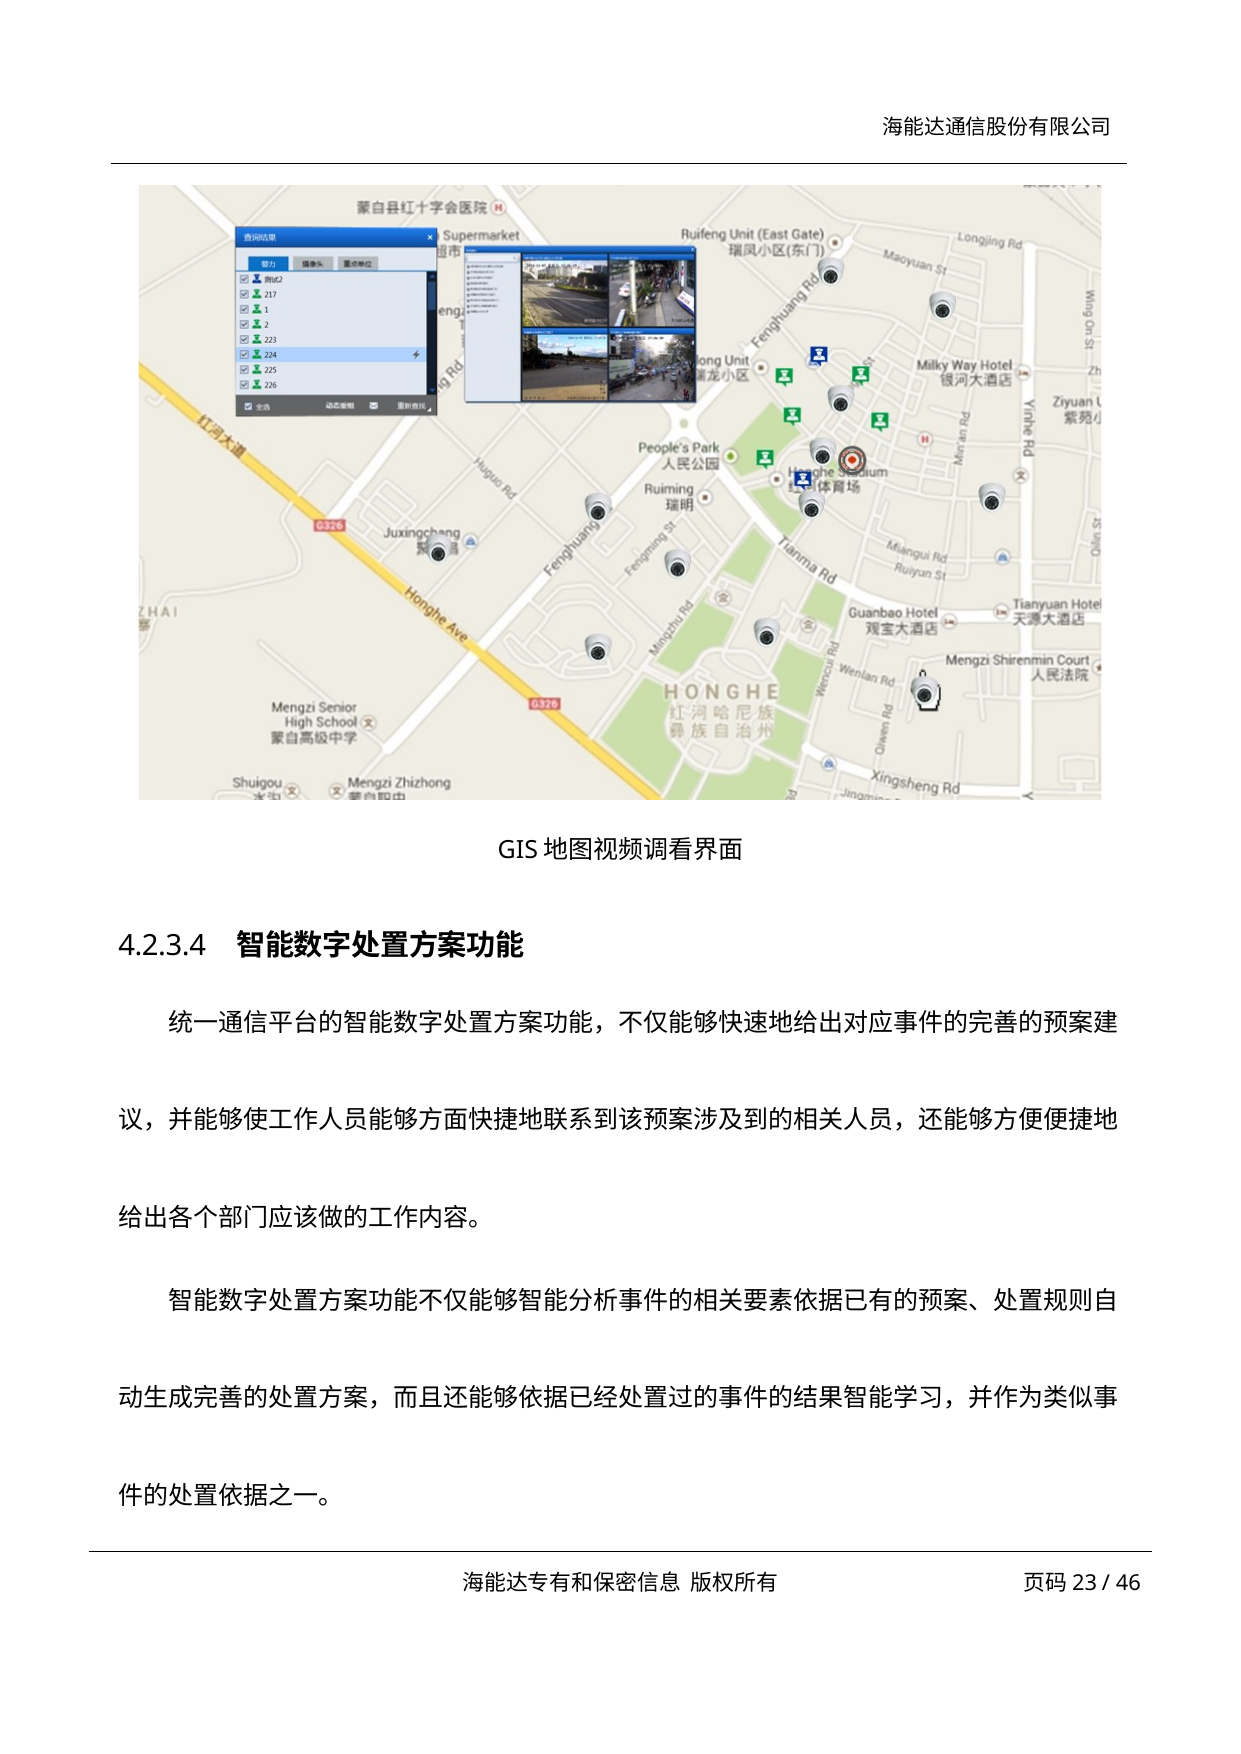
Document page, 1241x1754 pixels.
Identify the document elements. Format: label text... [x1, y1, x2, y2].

text 统一通信平台的智能数字处置方案功能，不仅能够快速地给出对应事件的完善的预案建议，并能够使工作人员能够方面快捷地联系到该预案涉及到的相关人员，还能够方便便捷地给出各个部门应该做的工作内容。 [118, 988, 1122, 1248]
text 智能数字处置方案功能不仅能够智能分析事件的相关要素依据已有的预案、处置规则自动生成完善的处置方案，而且还能够依据已经处置过的事件的结果智能学习，并作为类似事件的处置依据之一。 [118, 1266, 1122, 1526]
text GIS地图视频调看界面 [118, 815, 1122, 880]
subtitle 智能数字处置方案功能 [118, 910, 1122, 975]
picture [138, 185, 1102, 800]
